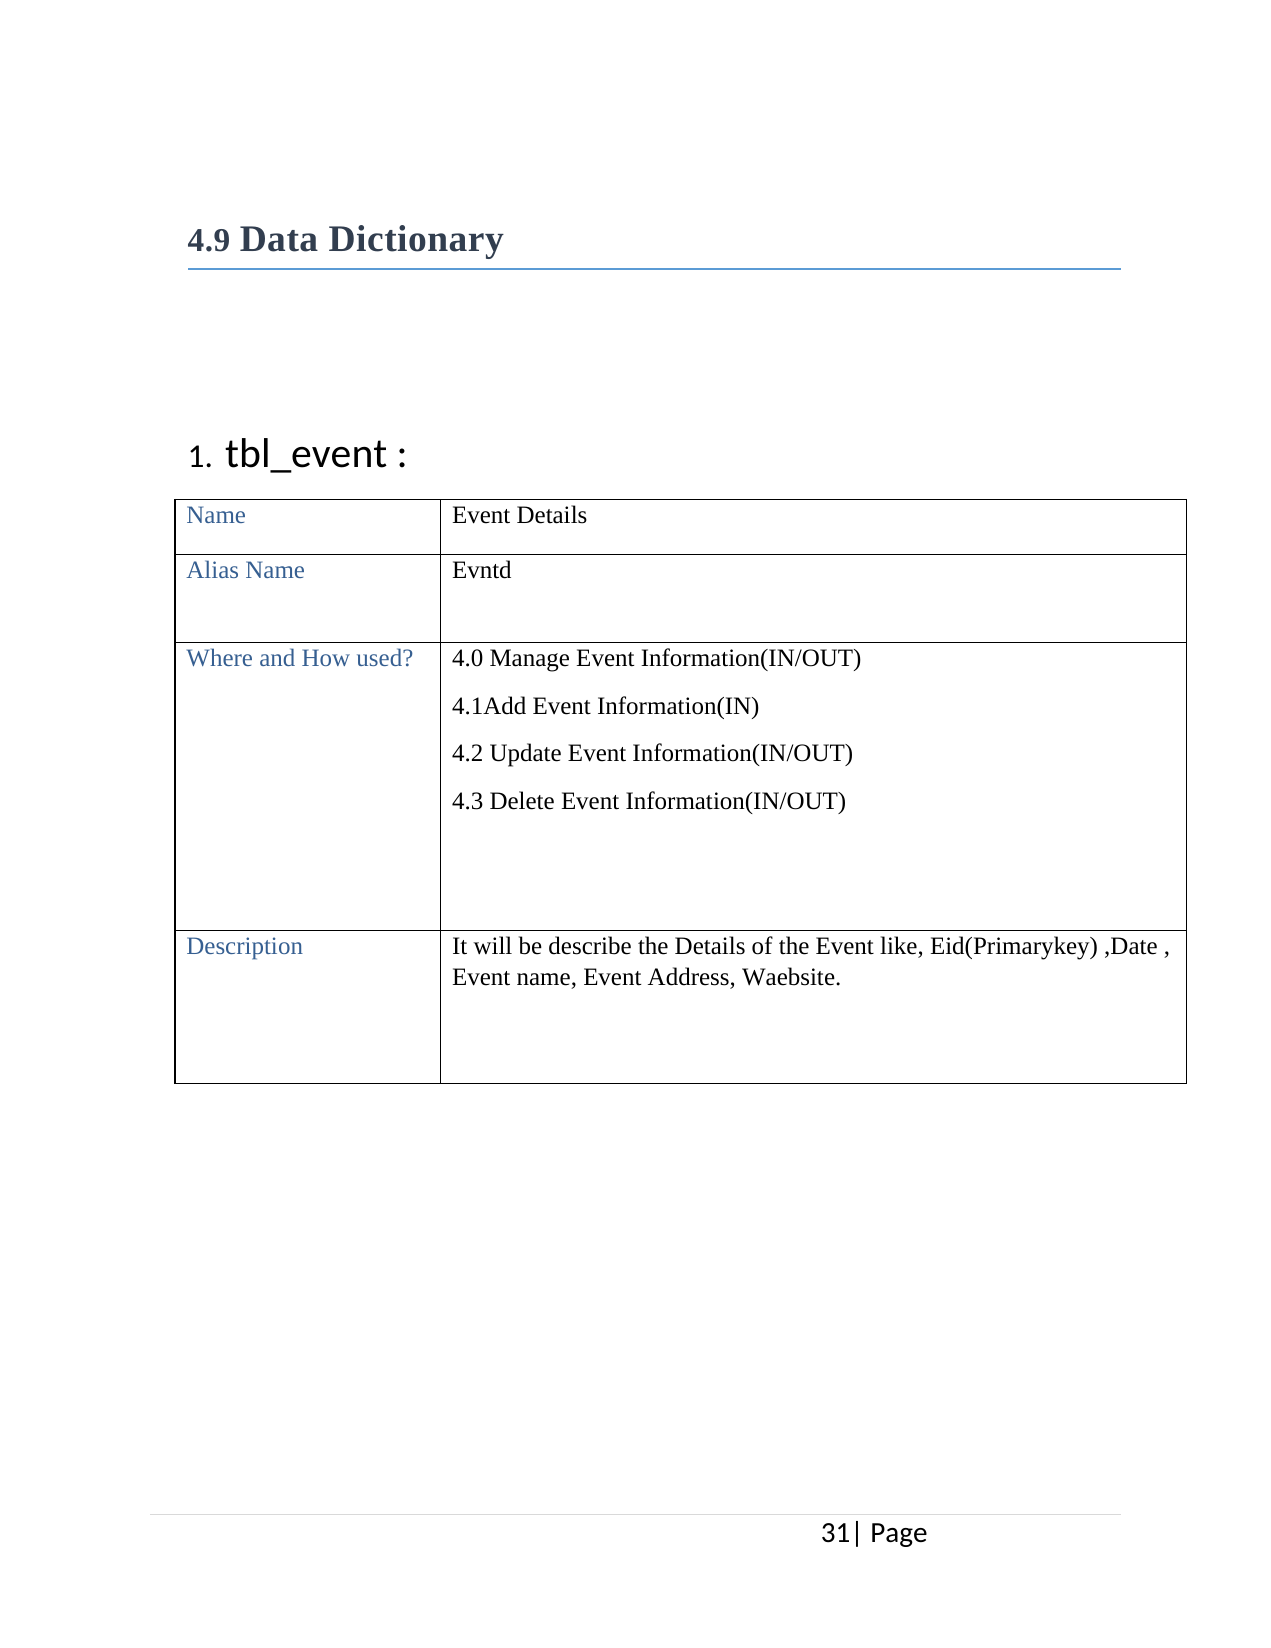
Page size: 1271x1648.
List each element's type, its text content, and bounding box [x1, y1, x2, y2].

list tbl_event : [187, 427, 1121, 478]
table_cell 4.0 Manage Event Information(IN/OUT) 4.1Add Event Information(IN) 4.2 Update Event Information(IN/OUT) 4.3 Delete Event Information(IN/OUT) [441, 643, 1186, 930]
title 4.9 Data Dictionary [187, 216, 1121, 270]
table_cell Description [176, 931, 440, 1083]
table_cell Evntd [441, 555, 1186, 642]
table_cell Where and How used? [176, 643, 440, 930]
table_cell It will be describe the Details of the Event like, Eid(Primarykey) ,Date , Event name, Event Address, Waebsite. [441, 931, 1186, 1083]
table_cell Alias Name [176, 555, 440, 642]
table_header Name [176, 500, 440, 554]
table_header Event Details [441, 500, 1186, 554]
